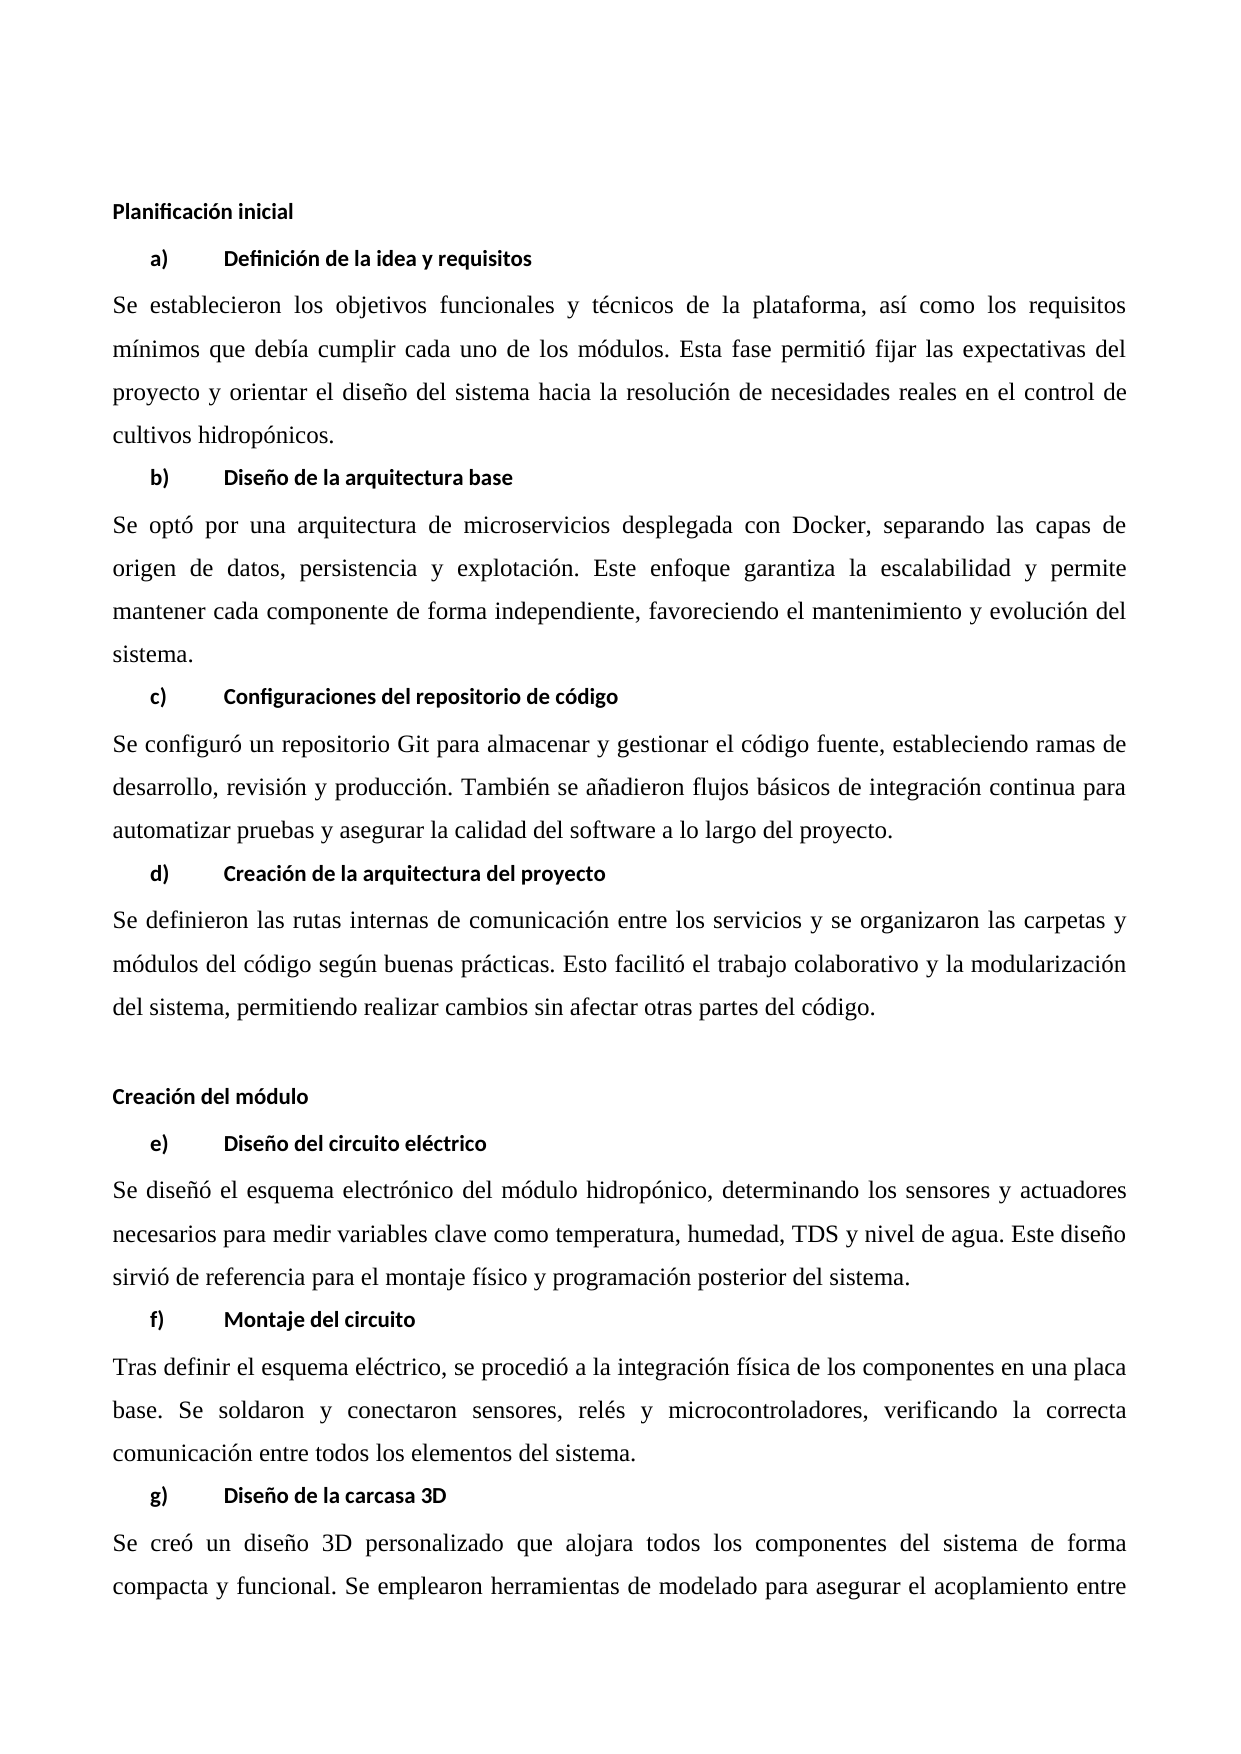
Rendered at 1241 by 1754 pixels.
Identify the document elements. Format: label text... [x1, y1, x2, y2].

list Diseño de la arquitectura base [150, 463, 1128, 491]
list Configuraciones del repositorio de código [150, 682, 1128, 711]
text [112, 1528, 1128, 1600]
list Definición de la idea y requisitos [150, 244, 1128, 272]
list Creación de la arquitectura del proyecto [150, 859, 1128, 887]
text Se optó por una arquitectura de microservicios desplegada con Docker, separando las capas de origen de datos, persistencia y explotación. Este enfoque garantiza la escalabilidad y permite mantener cada componente de forma independiente, favoreciendo el mantenimiento y evolución del sistema. [112, 510, 1128, 668]
list Diseño de la carcasa 3D [150, 1481, 1128, 1509]
text Se establecieron los objetivos funcionales y técnicos de la plataforma, así como los requisitos mínimos que debía cumplir cada uno de los módulos. Esta fase permitió fijar las expectativas del proyecto y orientar el diseño del sistema hacia la resolución de necesidades reales en el control de cultivos hidropónicos. [112, 291, 1128, 449]
text Planificación inicial [112, 197, 1128, 225]
list Montaje del circuito [150, 1305, 1128, 1333]
list Diseño del circuito eléctrico [150, 1129, 1128, 1157]
text Tras definir el esquema eléctrico, se procedió a la integración física de los componentes en una placa base. Se soldaron y conectaron sensores, relés y microcontroladores, verificando la correcta comunicación entre todos los elementos del sistema. [112, 1352, 1128, 1467]
text Creación del módulo [112, 1082, 1128, 1110]
text Se definieron las rutas internas de comunicación entre los servicios y se organizaron las carpetas y módulos del código según buenas prácticas. Esto facilitó el trabajo colaborativo y la modularización del sistema, permitiendo realizar cambios sin afectar otras partes del código. [112, 906, 1128, 1021]
text Se configuró un repositorio Git para almacenar y gestionar el código fuente, estableciendo ramas de desarrollo, revisión y producción. También se añadieron flujos básicos de integración continua para automatizar pruebas y asegurar la calidad del software a lo largo del proyecto. [112, 729, 1128, 844]
text Se diseñó el esquema electrónico del módulo hidropónico, determinando los sensores y actuadores necesarios para medir variables clave como temperatura, humedad, TDS y nivel de agua. Este diseño sirvió de referencia para el montaje físico y programación posterior del sistema. [112, 1176, 1128, 1291]
